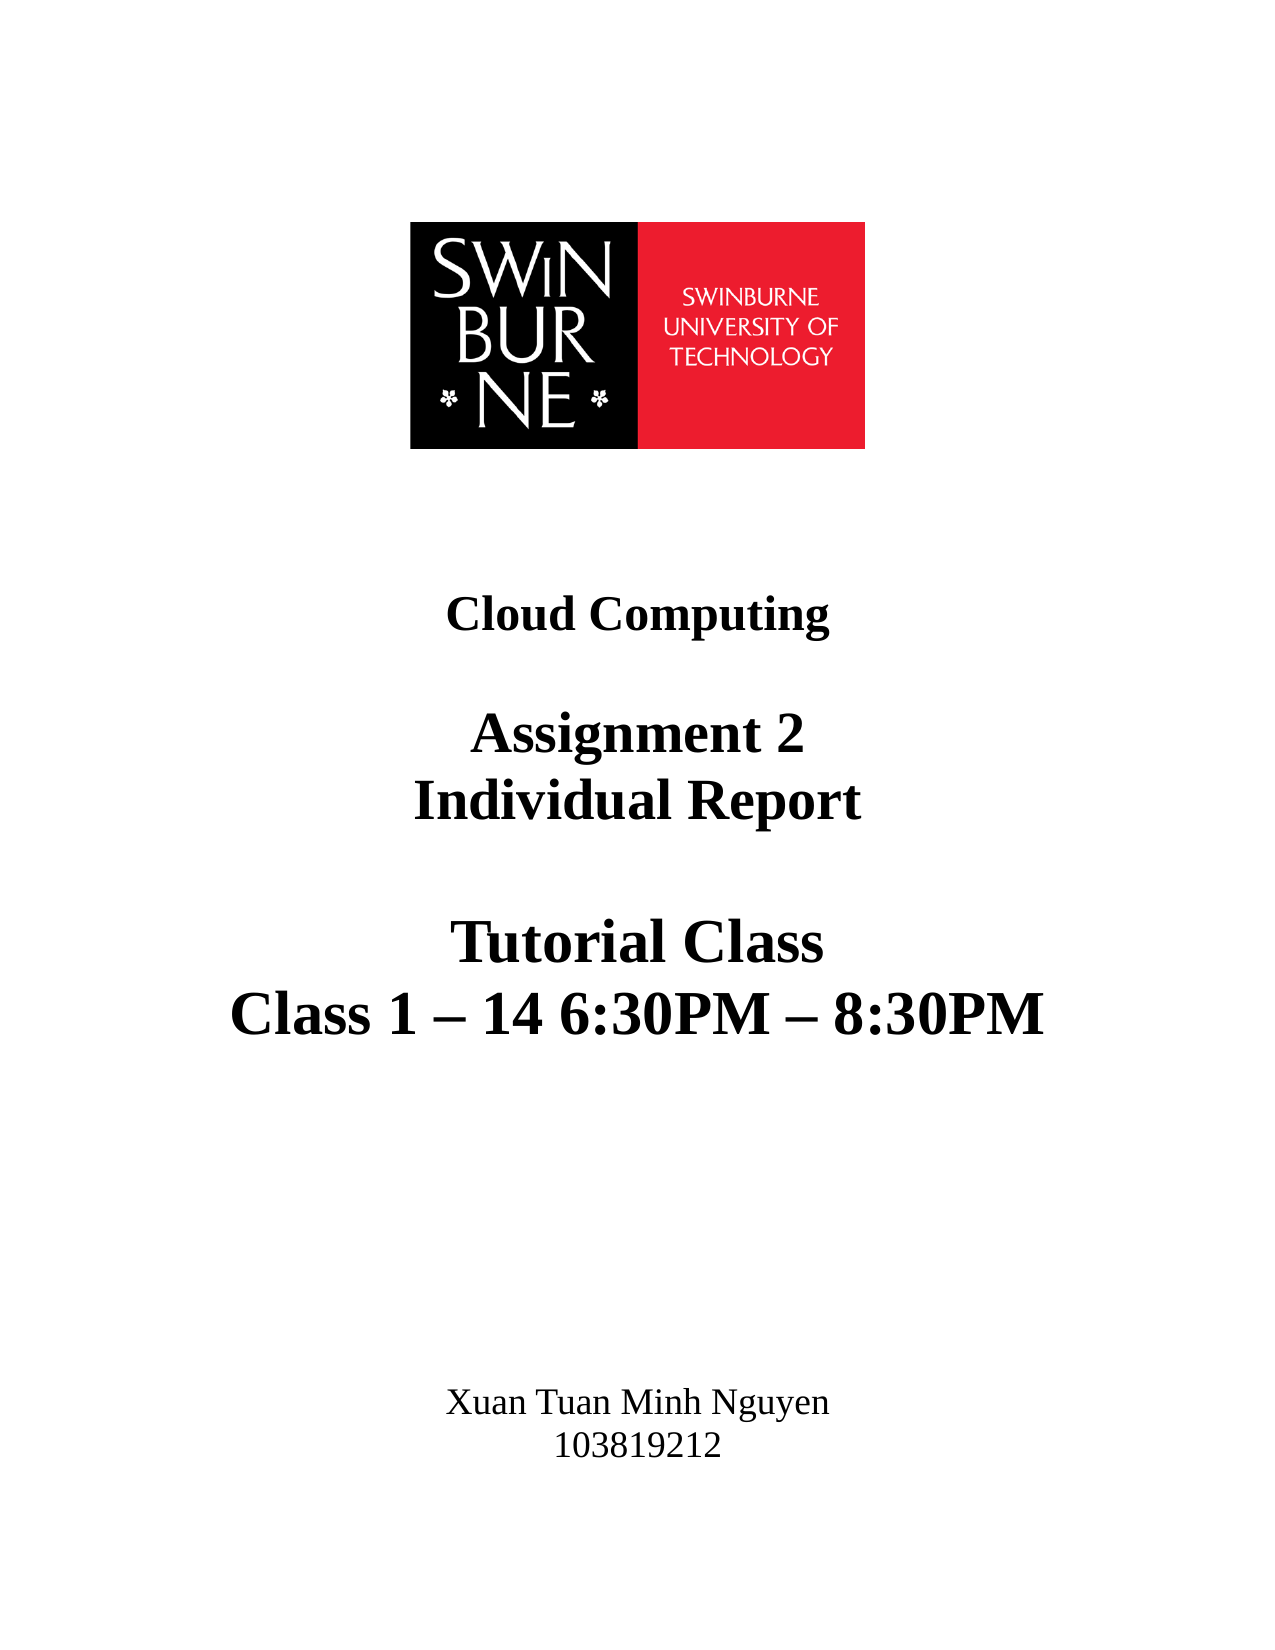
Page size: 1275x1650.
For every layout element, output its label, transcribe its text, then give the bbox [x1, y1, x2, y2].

text 103819212 [150, 1422, 1125, 1465]
text Individual Report [150, 765, 1125, 832]
text Cloud Computing [150, 583, 1125, 641]
picture [410, 222, 865, 449]
text Class 1 – 14 6:30PM – 8:30PM [150, 976, 1125, 1048]
text Assignment 2 [150, 698, 1125, 765]
text Xuan Tuan Minh Nguyen [150, 1379, 1125, 1422]
text Tutorial Class [150, 904, 1125, 976]
